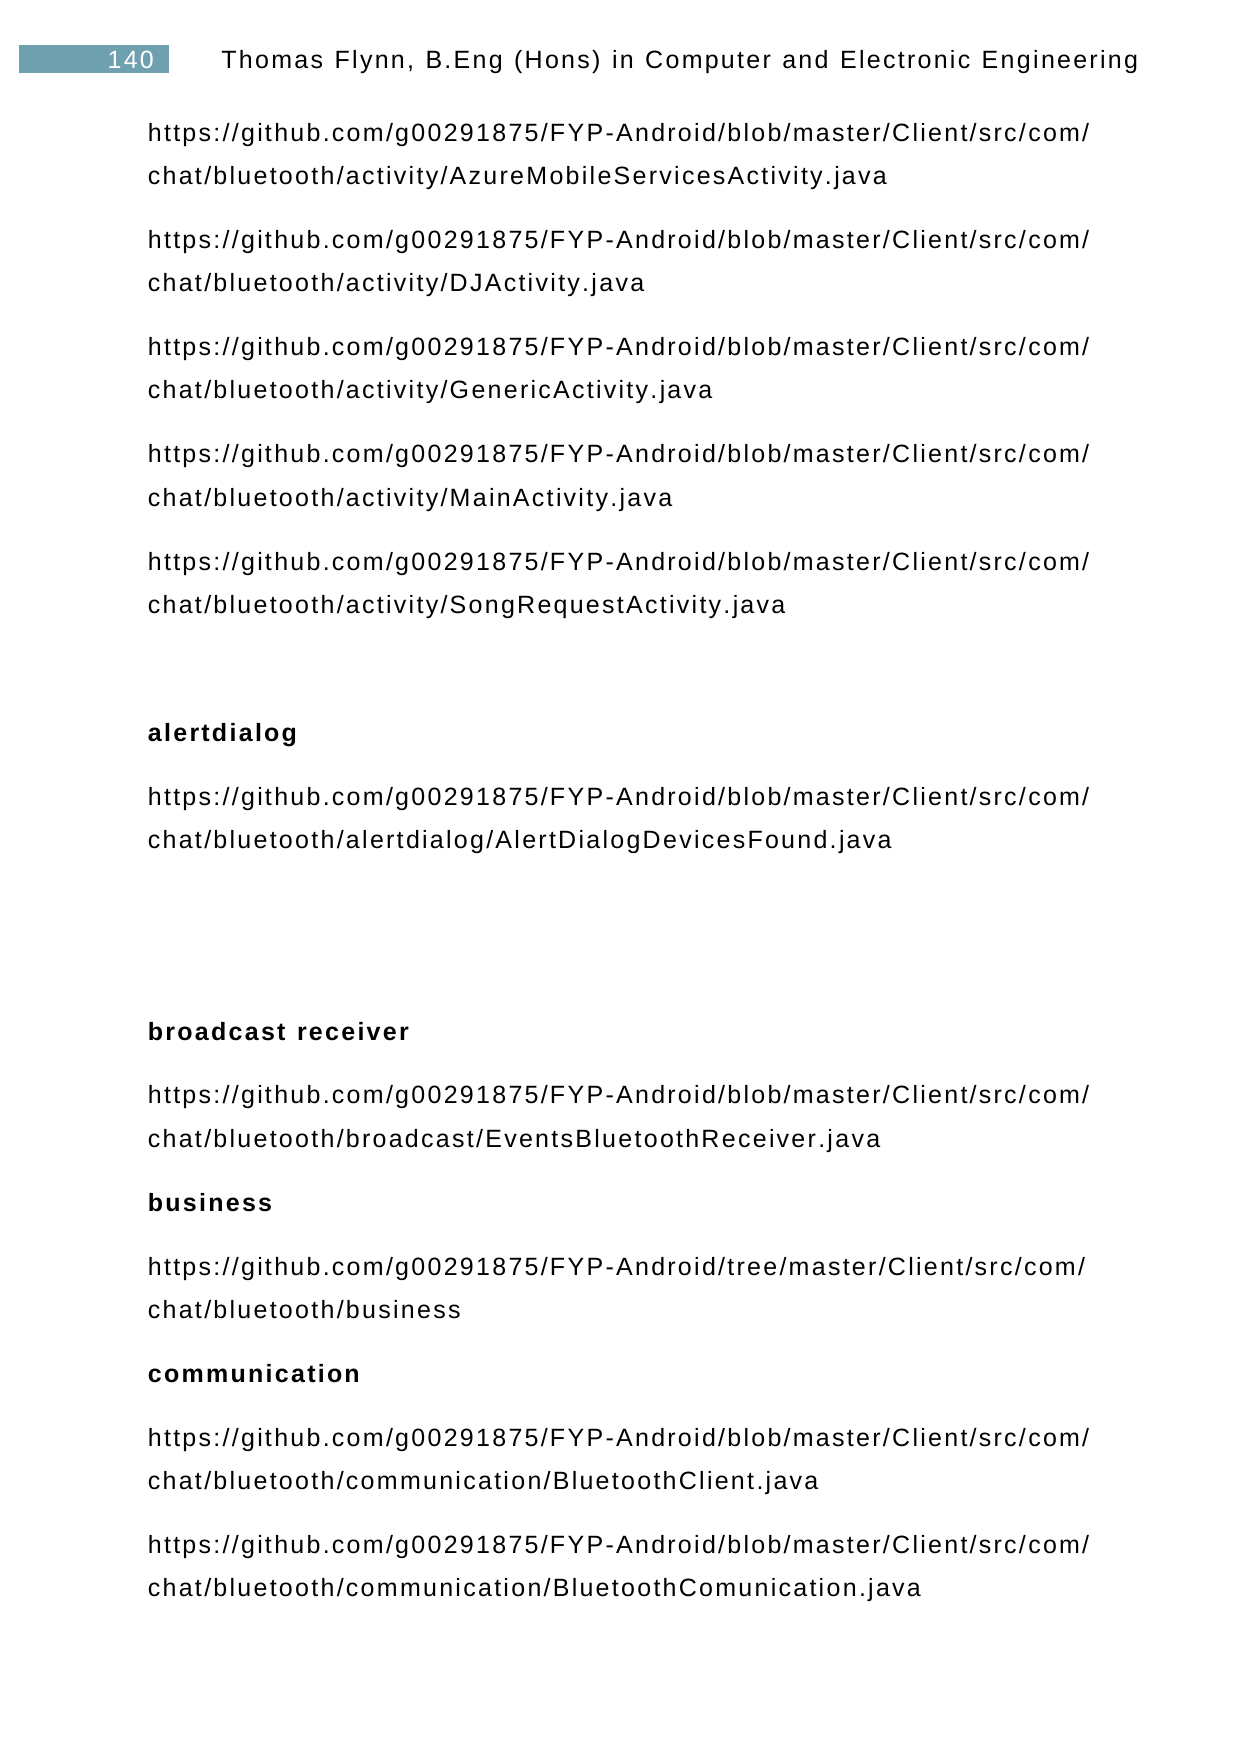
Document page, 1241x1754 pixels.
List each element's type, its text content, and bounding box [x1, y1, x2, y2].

text communication [148, 1358, 1122, 1387]
text https://github.com/g00291875/FYP-Android/blob/master/Client/src/com/chat/bluetooth/activity/SongRequestActivity.java [148, 546, 1122, 618]
text https://github.com/g00291875/FYP-Android/tree/master/Client/src/com/chat/bluetooth/business [148, 1251, 1122, 1323]
text https://github.com/g00291875/FYP-Android/blob/master/Client/src/com/chat/bluetooth/communication/BluetoothComunication.java [148, 1529, 1122, 1601]
text https://github.com/g00291875/FYP-Android/blob/master/Client/src/com/chat/bluetooth/activity/AzureMobileServicesActivity.java [148, 118, 1122, 190]
text broadcast receiver [148, 1016, 1122, 1045]
text https://github.com/g00291875/FYP-Android/blob/master/Client/src/com/chat/bluetooth/broadcast/EventsBluetoothReceiver.java [148, 1080, 1122, 1152]
text business [148, 1187, 1122, 1216]
text https://github.com/g00291875/FYP-Android/blob/master/Client/src/com/chat/bluetooth/communication/BluetoothClient.java [148, 1422, 1122, 1494]
text https://github.com/g00291875/FYP-Android/blob/master/Client/src/com/chat/bluetooth/activity/DJActivity.java [148, 225, 1122, 297]
text https://github.com/g00291875/FYP-Android/blob/master/Client/src/com/chat/bluetooth/alertdialog/AlertDialogDevicesFound.java [148, 781, 1122, 853]
text alertdialog [148, 717, 1122, 746]
text https://github.com/g00291875/FYP-Android/blob/master/Client/src/com/chat/bluetooth/activity/GenericActivity.java [148, 332, 1122, 404]
text https://github.com/g00291875/FYP-Android/blob/master/Client/src/com/chat/bluetooth/activity/MainActivity.java [148, 439, 1122, 511]
